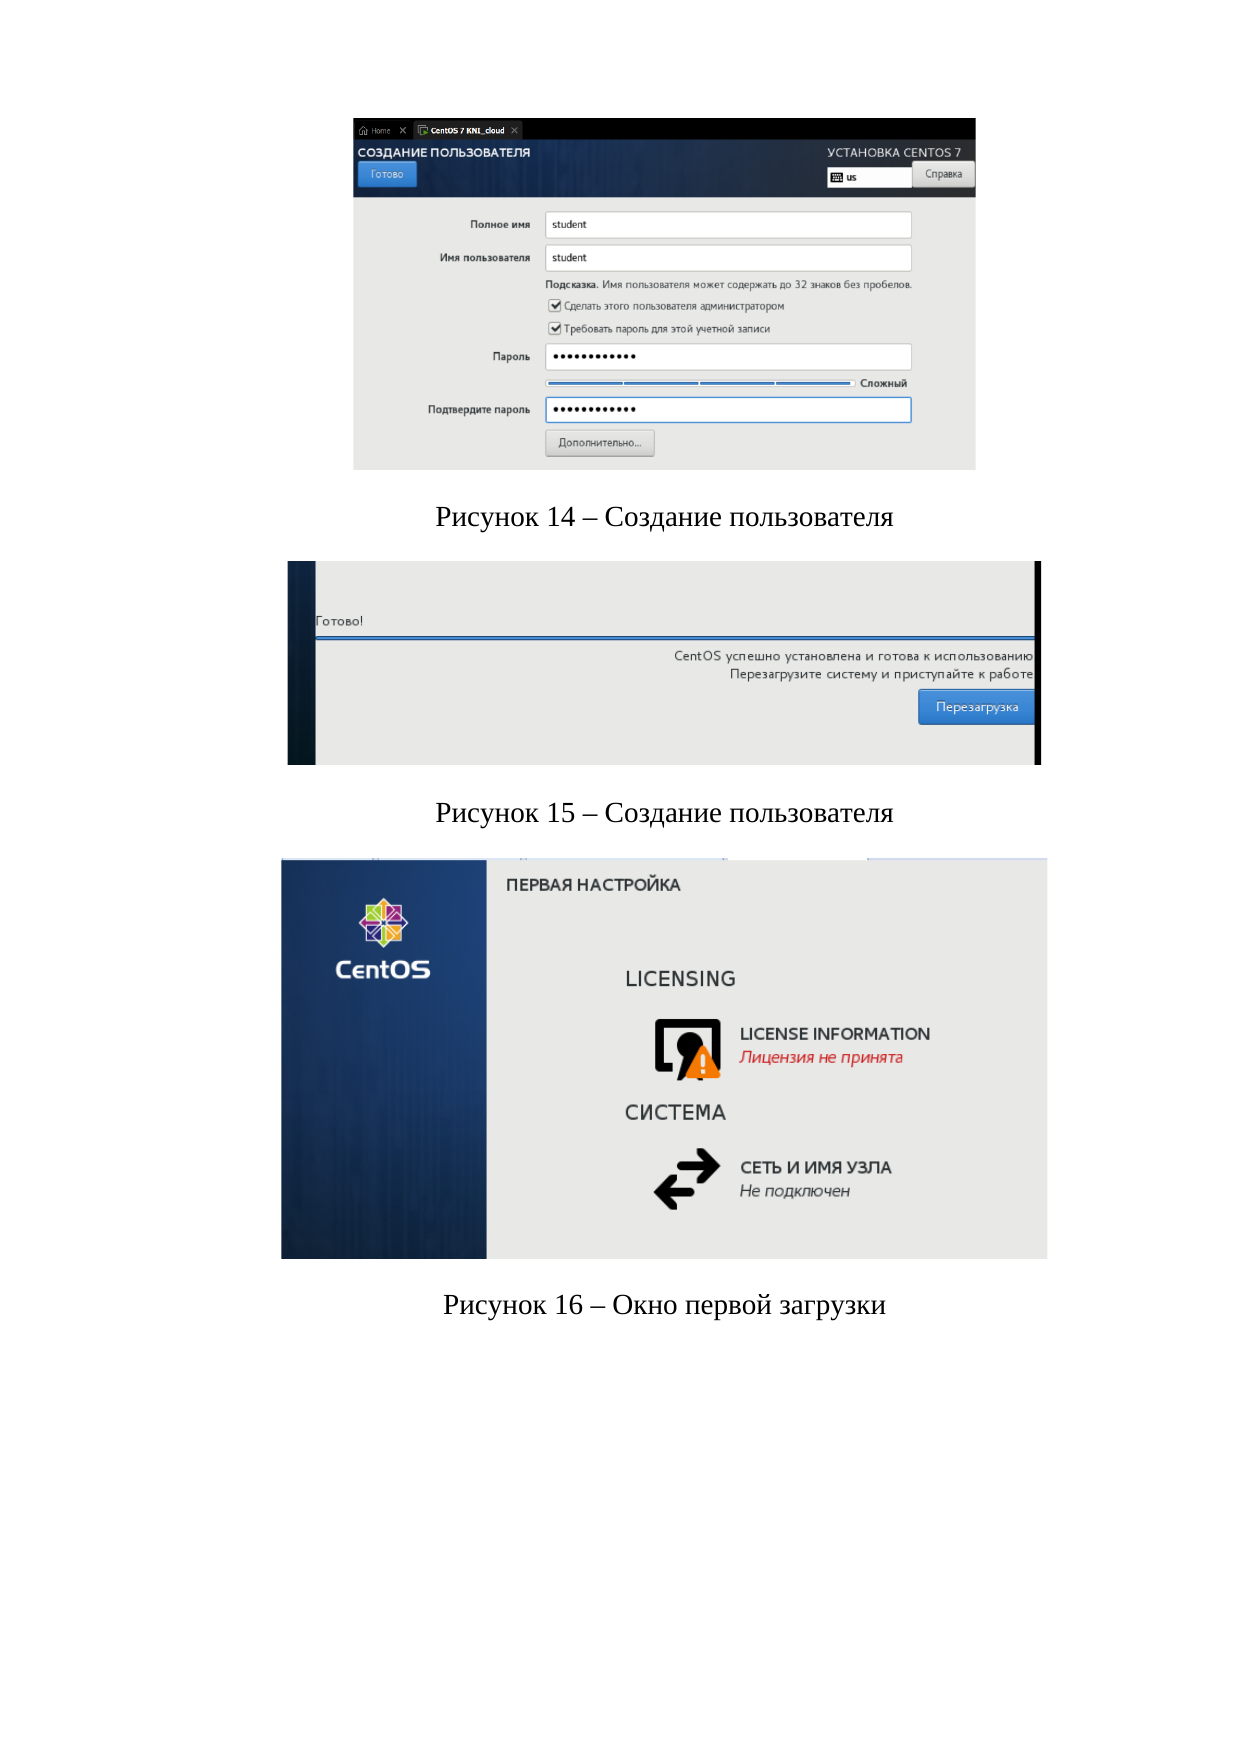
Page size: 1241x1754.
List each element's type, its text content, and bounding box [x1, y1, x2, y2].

picture [281, 858, 1048, 1259]
picture [287, 561, 1042, 765]
text Рисунок 15 – Создание пользователя [177, 796, 1152, 829]
text Рисунок 16 – Окно первой загрузки [177, 1287, 1152, 1321]
text Рисунок 14 – Создание пользователя [177, 499, 1152, 533]
picture [353, 118, 976, 470]
